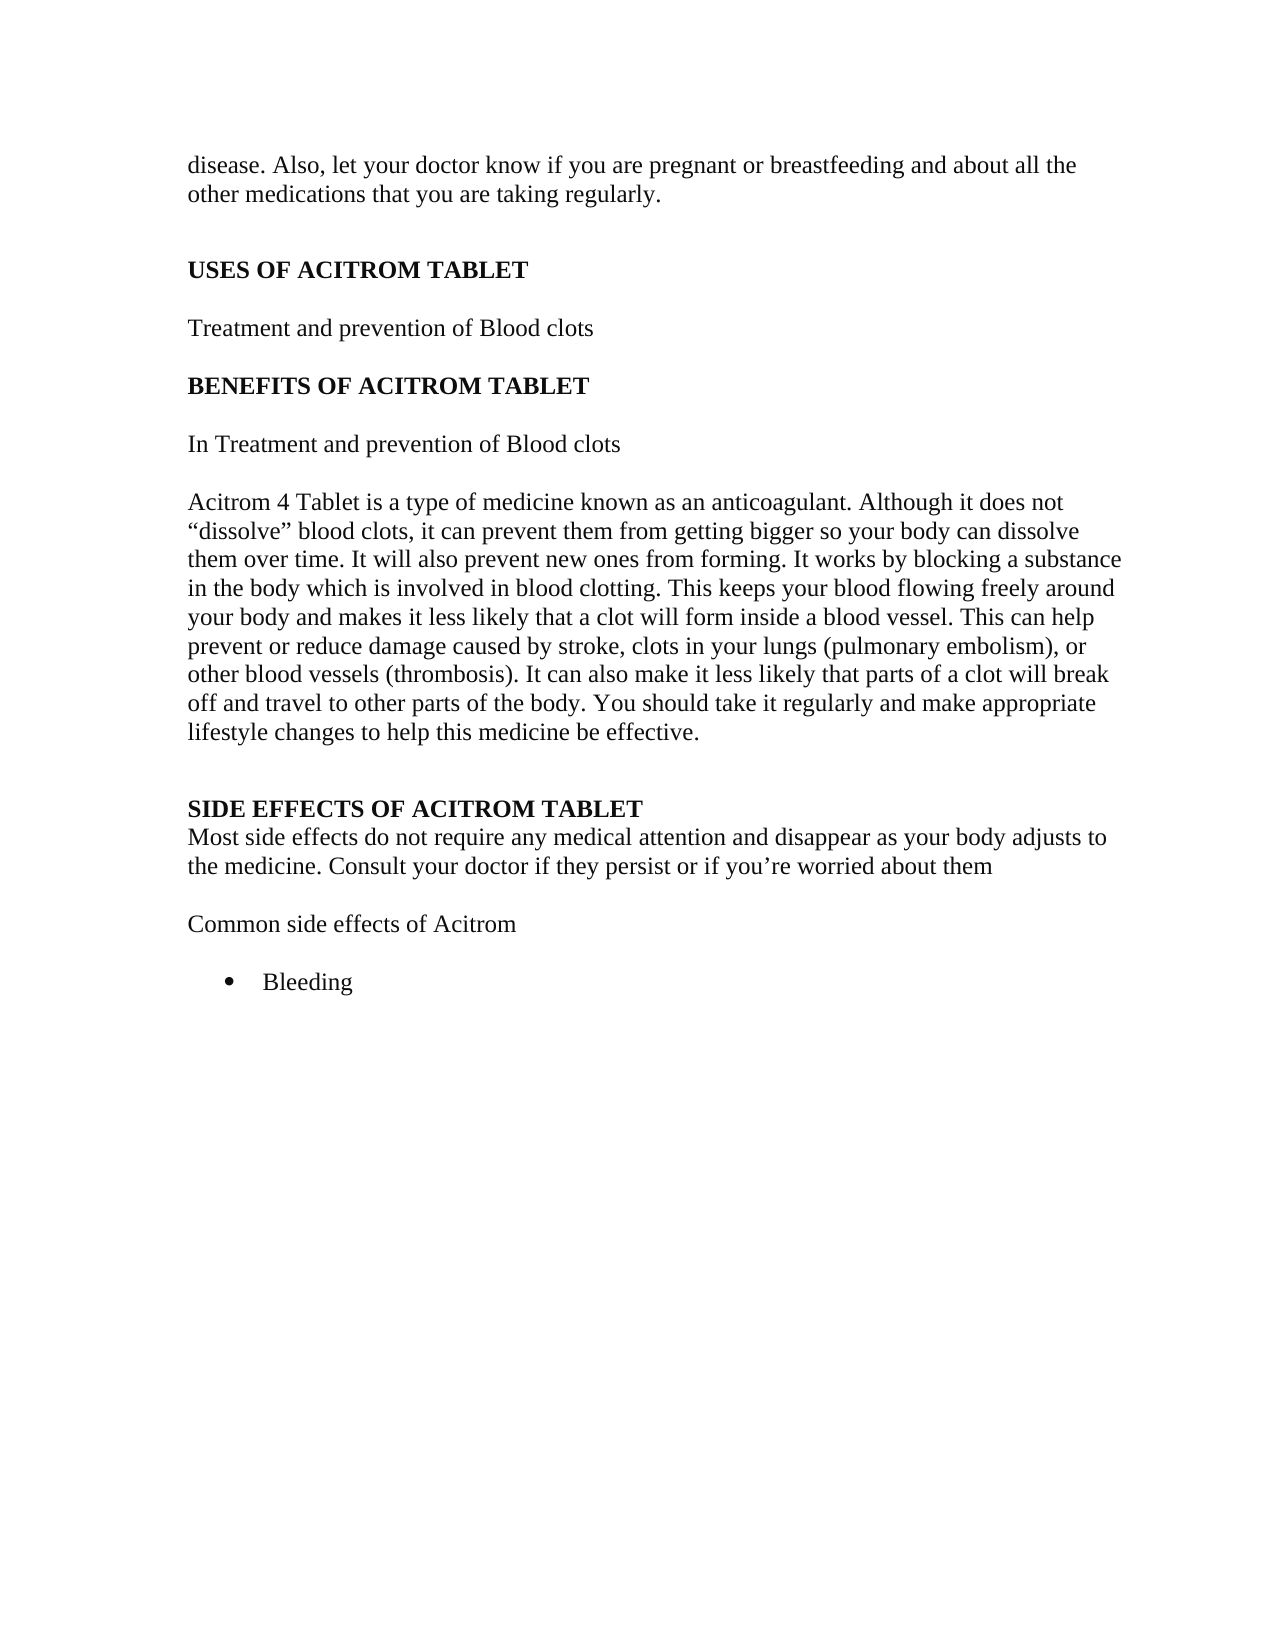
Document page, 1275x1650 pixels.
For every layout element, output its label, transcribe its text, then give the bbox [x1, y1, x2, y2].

text SIDE EFFECTS OF ACITROM TABLET [187, 794, 1125, 822]
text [187, 150, 1125, 207]
text USES OF ACITROM TABLET [187, 255, 1125, 284]
text Treatment and prevention of Blood clots [187, 313, 1125, 342]
text BENEFITS OF ACITROM TABLET [187, 371, 1125, 400]
text In Treatment and prevention of Blood clots [187, 429, 1125, 458]
text Most side effects do not require any medical attention and disappear as your body adjusts to the medicine. Consult your doctor if they persist or if you’re worried about them [187, 822, 1125, 880]
list Bleeding [225, 967, 1125, 996]
text Acitrom 4 Tablet is a type of medicine known as an anticoagulant. Although it does not “dissolve” blood clots, it can prevent them from getting bigger so your body can dissolve them over time. It will also prevent new ones from forming. It works by blocking a substance in the body which is involved in blood clotting. This keeps your blood flowing freely around your body and makes it less likely that a clot will form inside a blood vessel. This can help prevent or reduce damage caused by stroke, clots in your lungs (pulmonary embolism), or other blood vessels (thrombosis). It can also make it less likely that parts of a clot will break off and travel to other parts of the body. You should take it regularly and make appropriate lifestyle changes to help this medicine be effective. [187, 487, 1125, 746]
text Common side effects of Acitrom [187, 909, 1125, 938]
